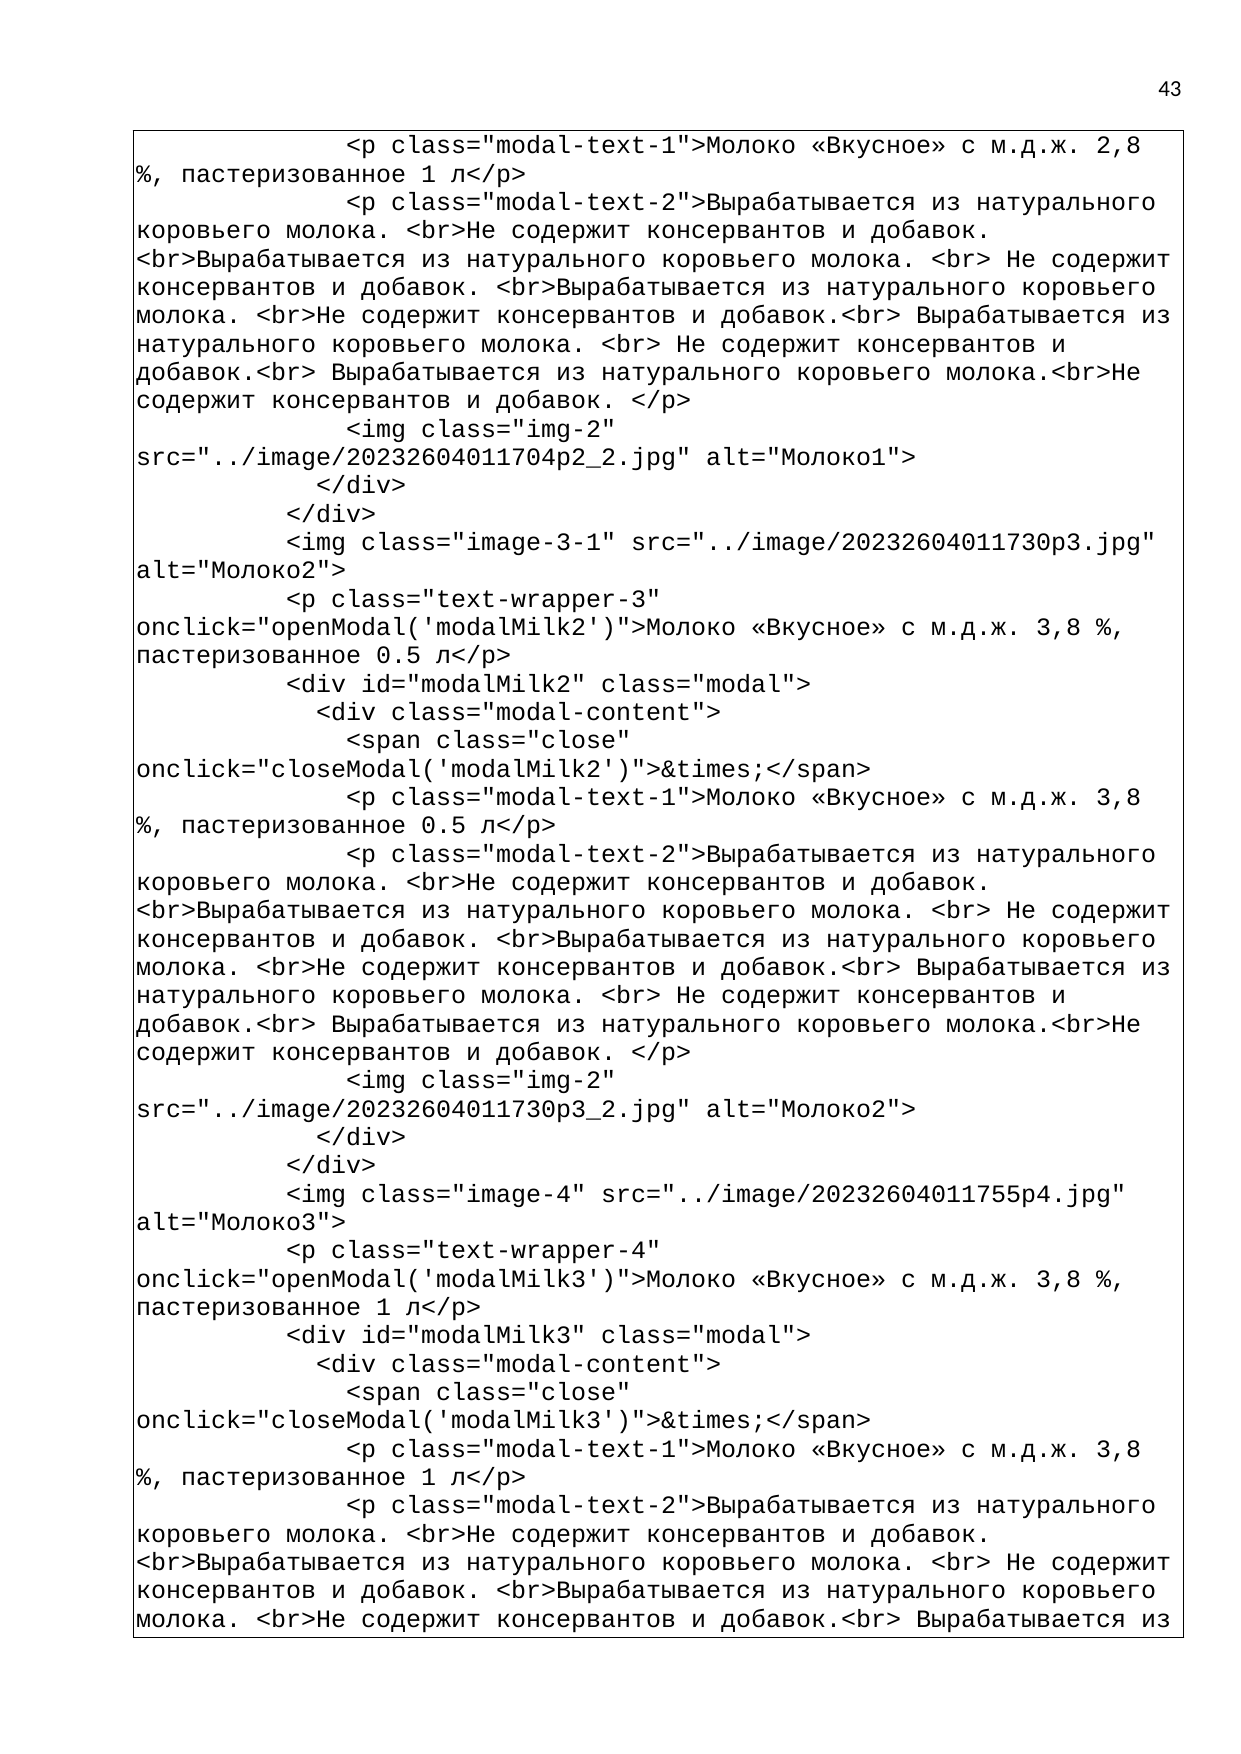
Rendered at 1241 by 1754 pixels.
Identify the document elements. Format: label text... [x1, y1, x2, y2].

text </div> [136, 1125, 1181, 1153]
text </div> [136, 1153, 1181, 1181]
text </div> [136, 501, 1181, 530]
text <div id="modalMilk3" class="modal"> [136, 1323, 1181, 1351]
text <p class="modal-text-1">Молоко «Вкусное» с м.д.ж. 3,8 %, пастеризованное 1 л</p> [136, 1436, 1181, 1490]
text <img class="img-2" src="../image/20232604011704p2_2.jpg" alt="Молоко1"> [136, 416, 1181, 473]
text <span class="close" onclick="closeModal('modalMilk3')">&times;</span> [136, 1380, 1181, 1436]
text <p class="text-wrapper-4" onclick="openModal('modalMilk3')">Молоко «Вкусное» с м.д.ж. 3,8 %, пастеризованное 1 л</p> [136, 1238, 1181, 1323]
text <p class="text-wrapper-3" onclick="openModal('modalMilk2')">Молоко «Вкусное» с м.д.ж. 3,8 %, пастеризованное 0.5 л</p> [136, 586, 1181, 671]
text <img class="image-3-1" src="../image/20232604011730p3.jpg" alt="Молоко2"> [136, 530, 1181, 586]
text </div> [136, 473, 1181, 501]
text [134, 1490, 1183, 1637]
text <p class="modal-text-1">Молоко «Вкусное» с м.д.ж. 2,8 %, пастеризованное 1 л</p> [134, 131, 1183, 190]
text <div class="modal-content"> [136, 1351, 1181, 1380]
text <span class="close" onclick="closeModal('modalMilk2')">&times;</span> [136, 728, 1181, 785]
text <p class="modal-text-1">Молоко «Вкусное» с м.д.ж. 3,8 %, пастеризованное 0.5 л</p> [136, 785, 1181, 841]
text <div id="modalMilk2" class="modal"> [136, 671, 1181, 700]
text <img class="image-4" src="../image/20232604011755p4.jpg" alt="Молоко3"> [136, 1181, 1181, 1238]
text <div class="modal-content"> [136, 700, 1181, 728]
text <img class="img-2" src="../image/20232604011730p3_2.jpg" alt="Молоко2"> [136, 1068, 1181, 1125]
